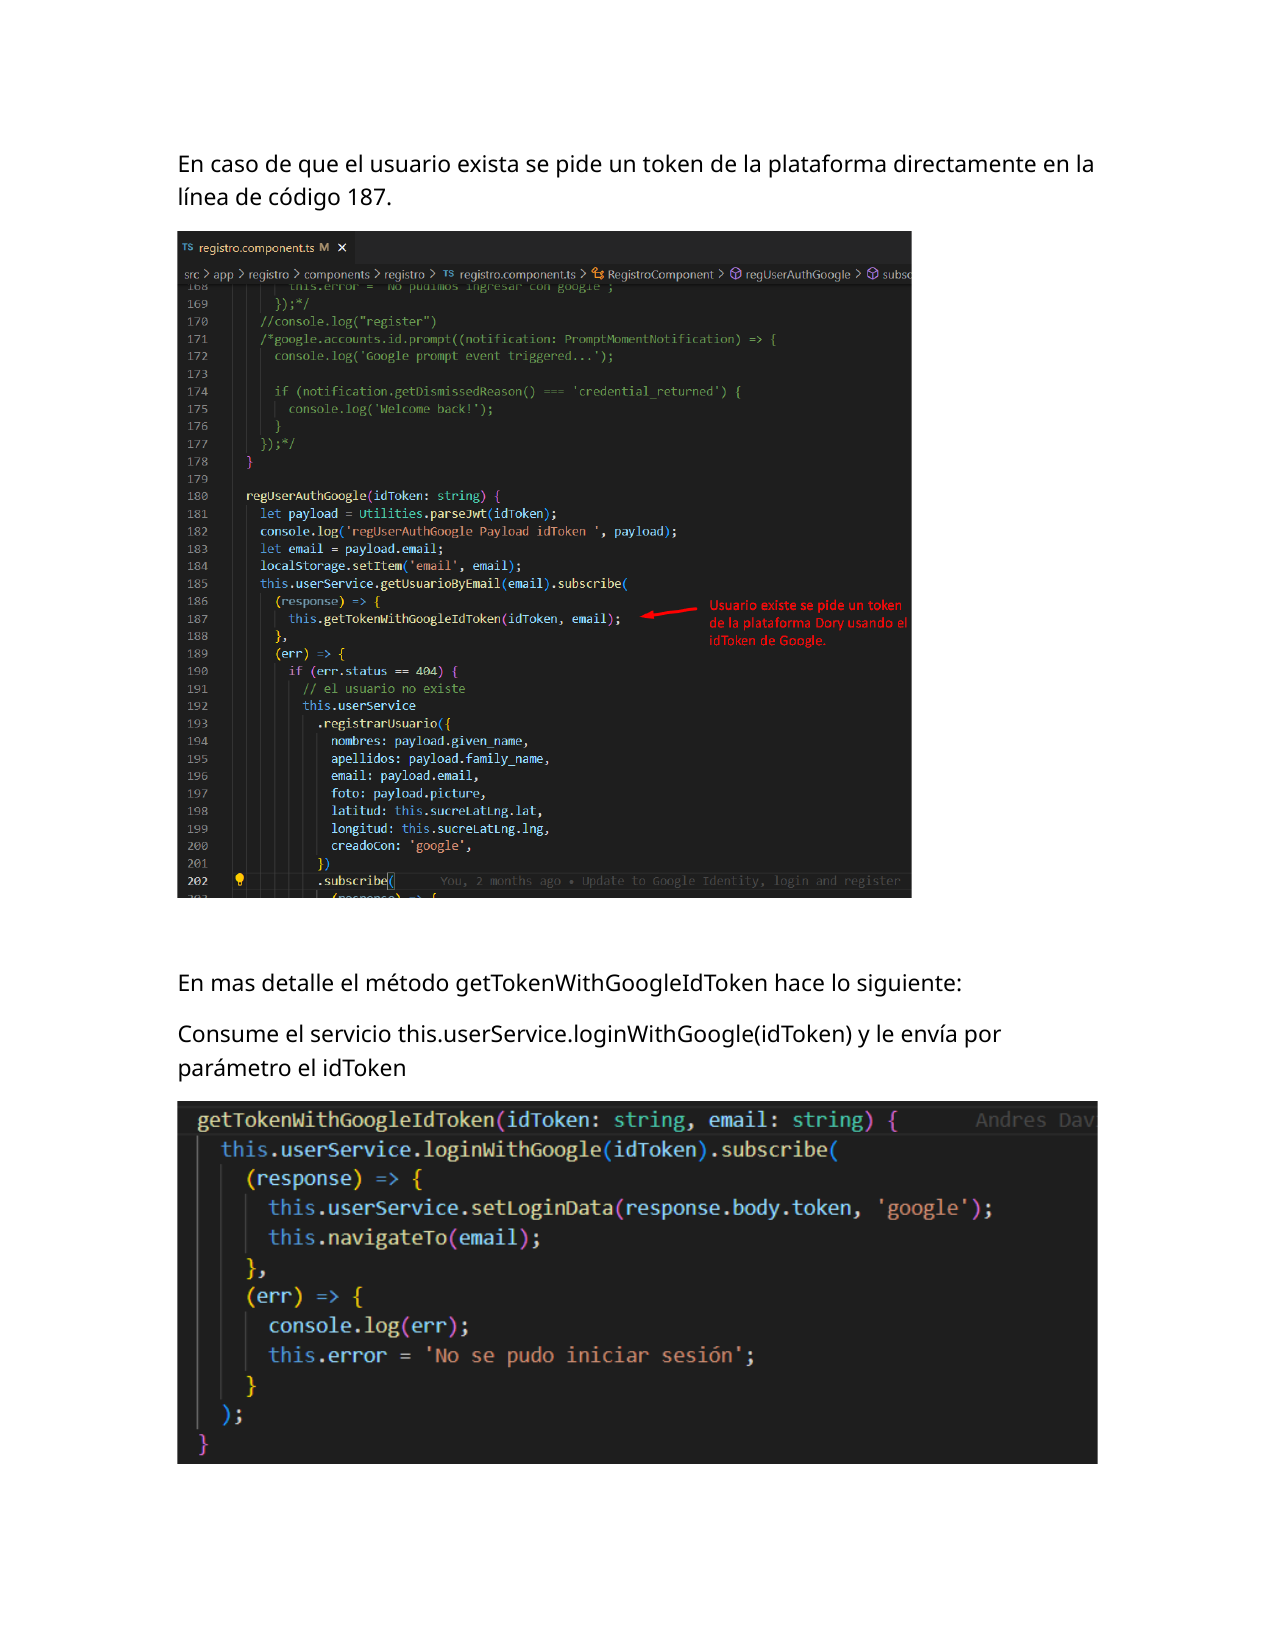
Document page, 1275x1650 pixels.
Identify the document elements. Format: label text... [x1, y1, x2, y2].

text En caso de que el usuario exista se pide un token de la plataforma directamente en la línea de código 187. [177, 148, 1098, 213]
text En mas detalle el método getTokenWithGoogleIdToken hace lo siguiente: [177, 967, 1098, 998]
picture [177, 1101, 1098, 1464]
text Consume el servicio this.userService.loginWithGoogle(idToken) y le envía por parámetro el idToken [177, 1018, 1098, 1083]
picture [177, 231, 912, 898]
